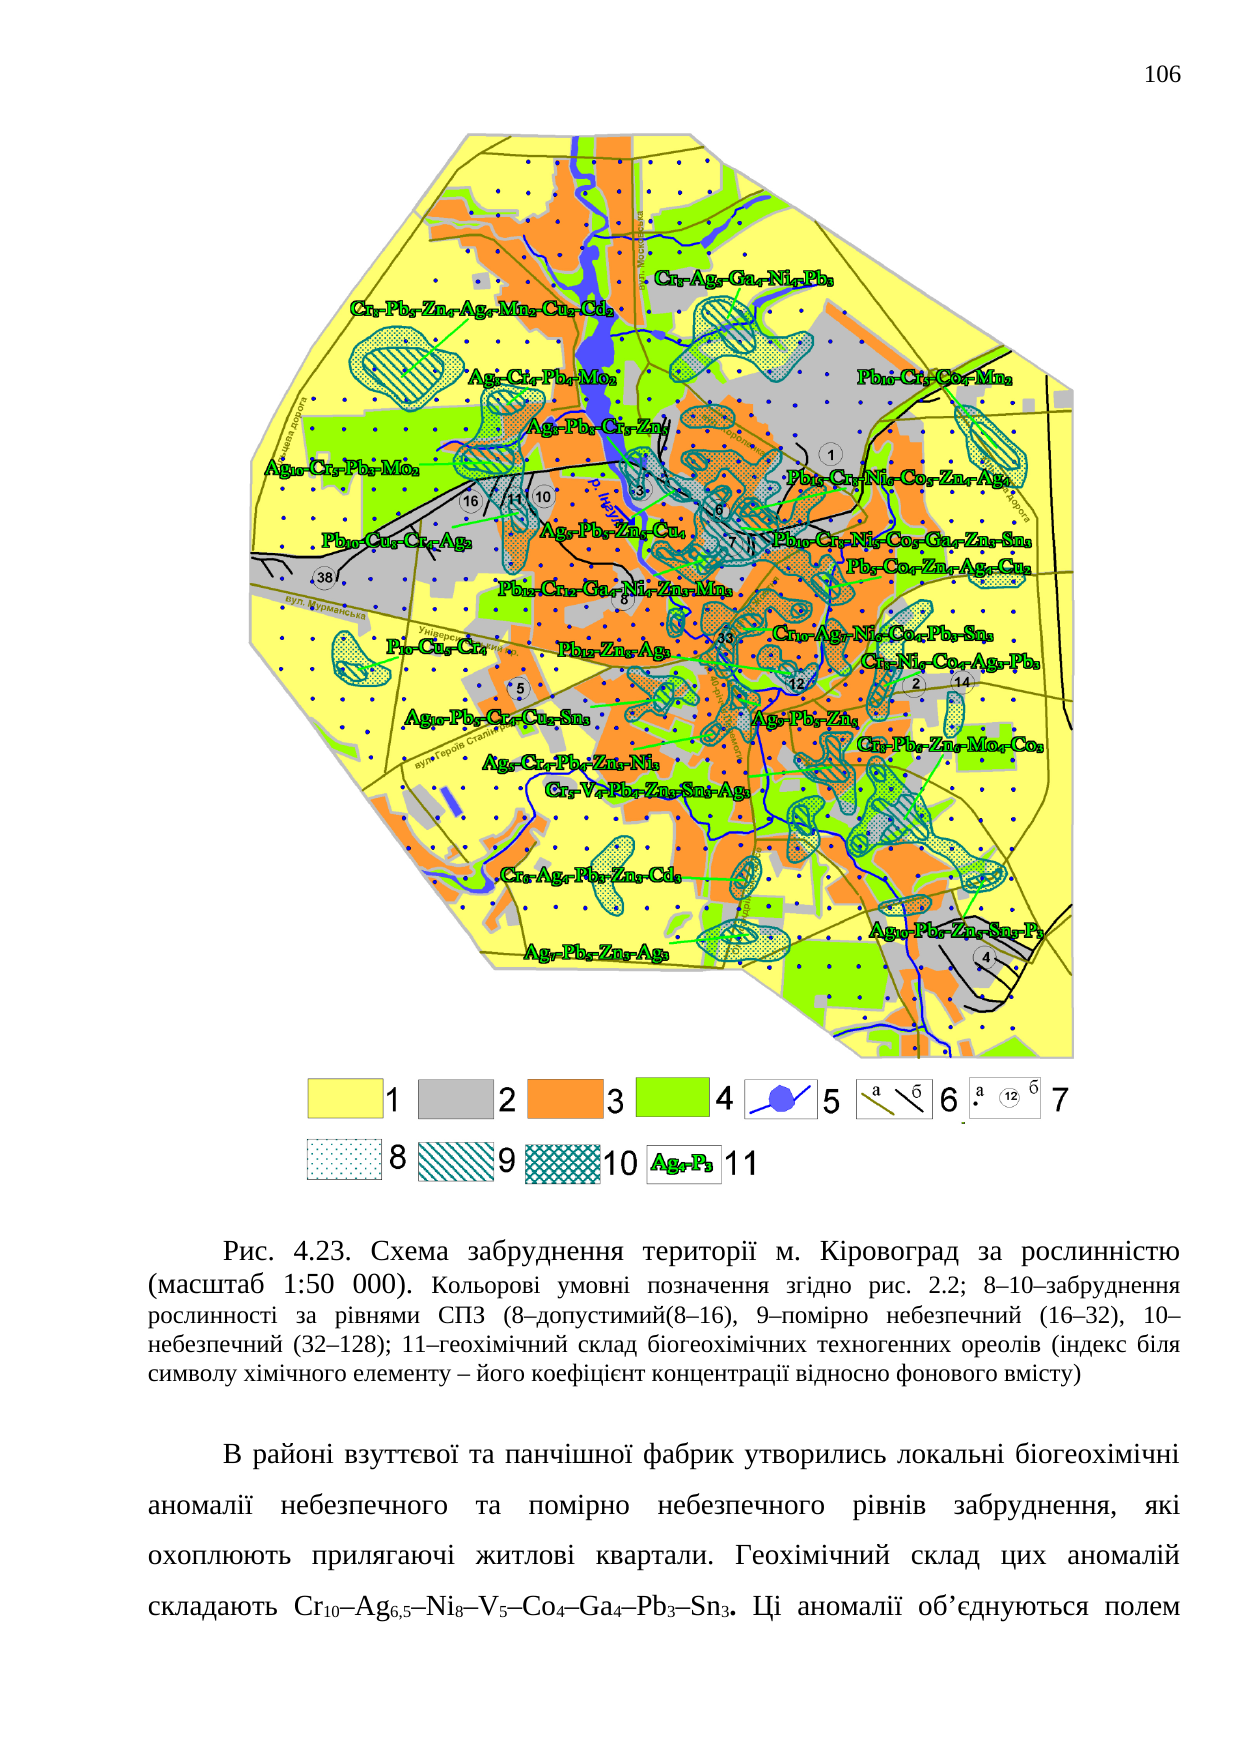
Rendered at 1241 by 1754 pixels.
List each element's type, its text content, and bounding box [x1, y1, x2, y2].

picture [232, 118, 1097, 1200]
text Рис. 4.23. Схема забруднення території м. Кіровоград за рослинністю (масштаб 1:50 000). Кольорові умовні позначення згідно рис. 2.2; 8–10–забруднення рослинності за рівнями СПЗ (8–допустимий(8–16), 9–помірно небезпечний (16–32), 10–небезпечний (32–128); 11–геохімічний склад біогеохімічних техногенних ореолів (індекс біля символу хімічного елементу – його коефіцієнт концентрації відносно фонового вмісту) [148, 1233, 1181, 1386]
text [148, 1437, 1181, 1621]
